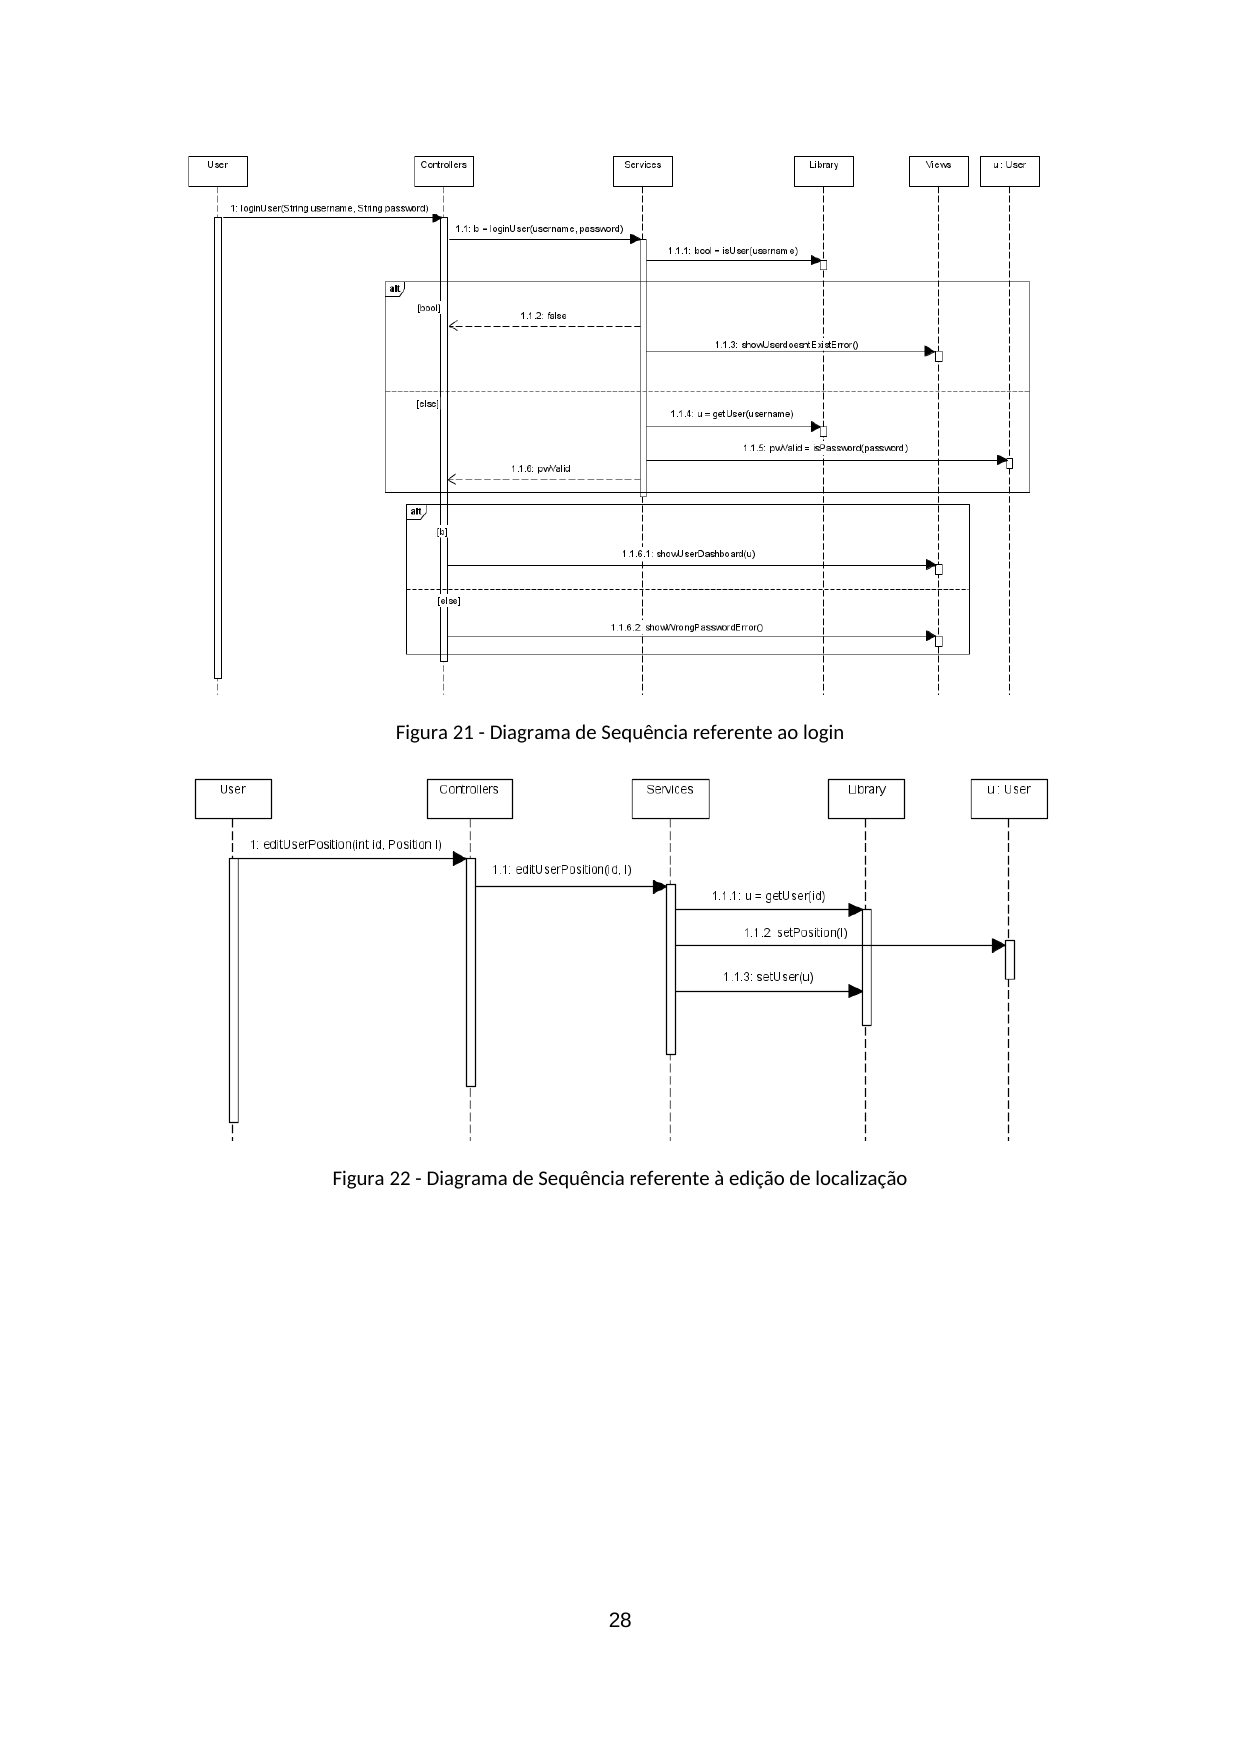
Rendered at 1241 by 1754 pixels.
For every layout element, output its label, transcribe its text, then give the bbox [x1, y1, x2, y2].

text Figura 21 - Diagrama de Sequência referente ao login [177, 719, 1063, 744]
picture [177, 769, 1064, 1141]
picture [177, 147, 1064, 695]
text Figura 22 - Diagrama de Sequência referente à edição de localização [177, 1165, 1063, 1190]
